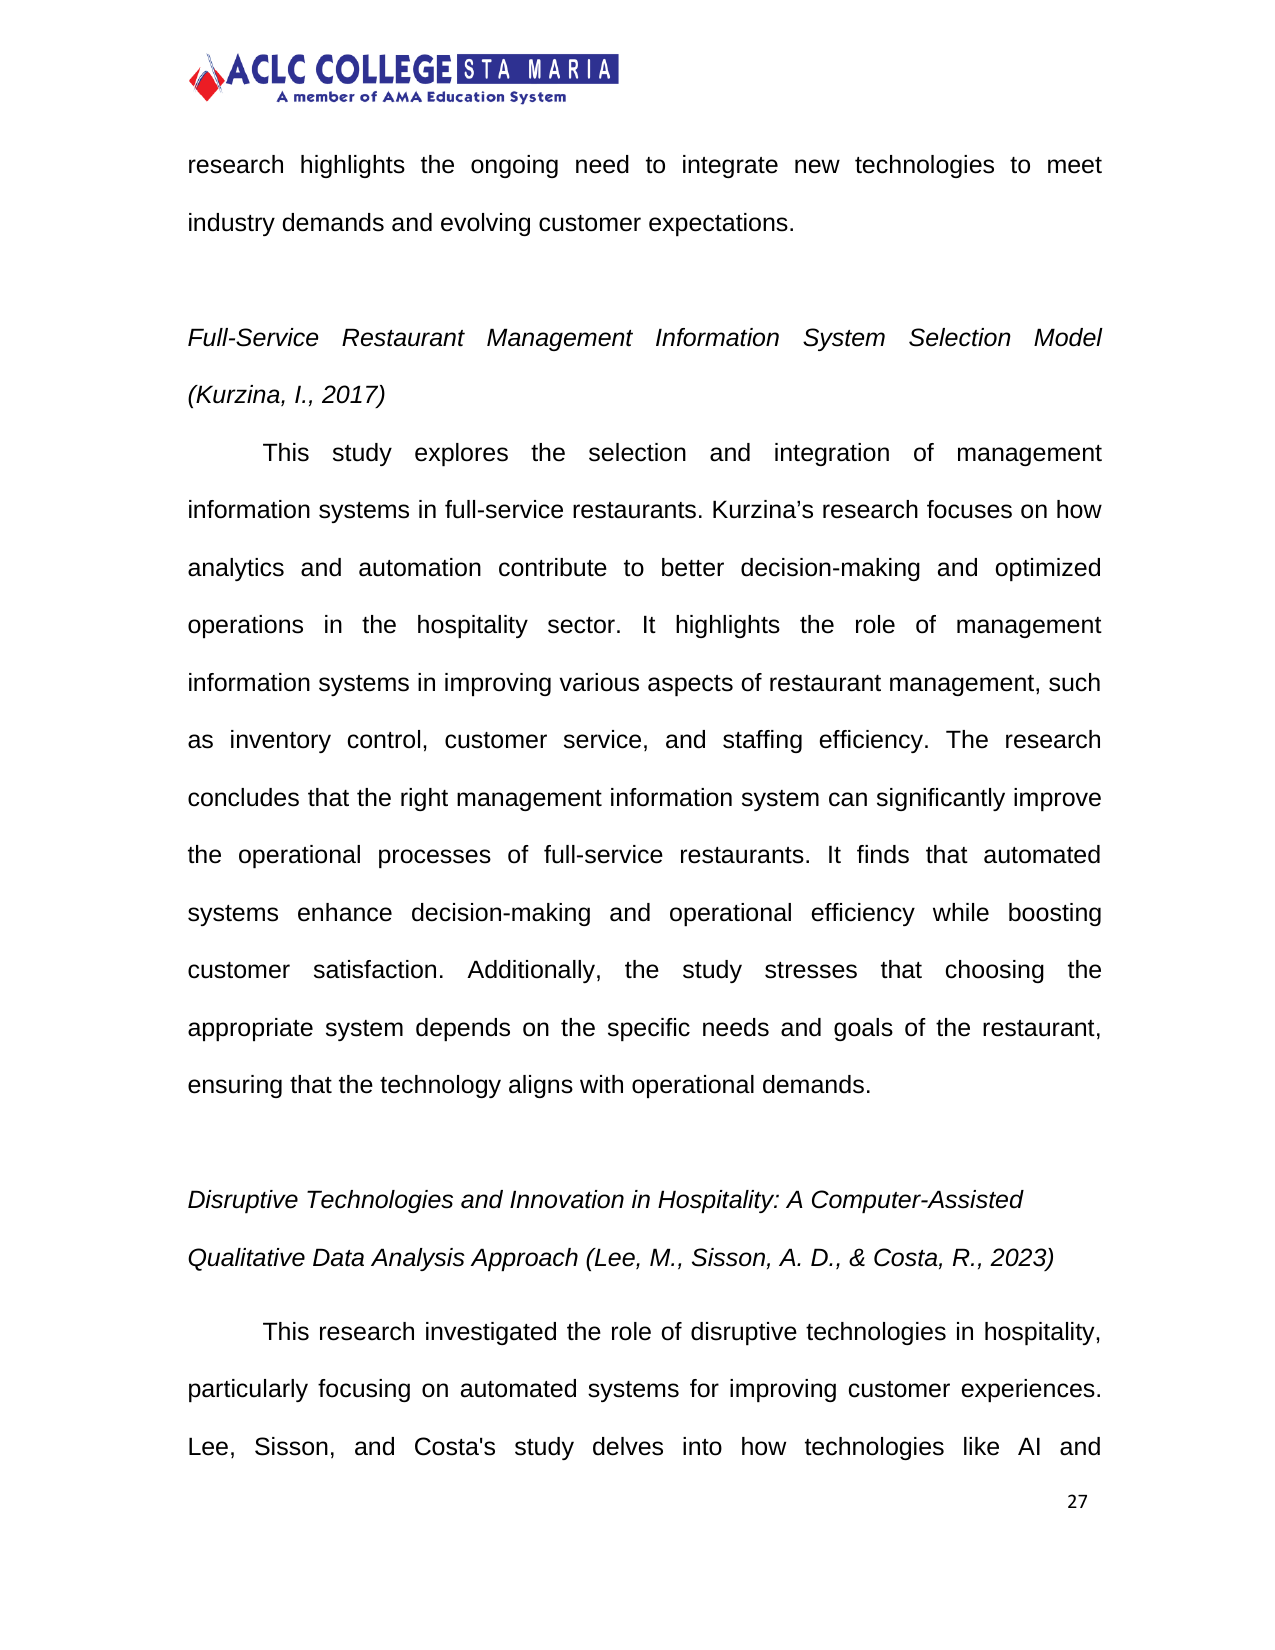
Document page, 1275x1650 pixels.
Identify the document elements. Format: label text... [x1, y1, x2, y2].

picture [187, 37, 618, 110]
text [187, 150, 1103, 236]
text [187, 1317, 1103, 1460]
text This study explores the selection and integration of management information systems in full-service restaurants. Kurzina’s research focuses on how analytics and automation contribute to better decision-making and optimized operations in the hospitality sector. It highlights the role of management information systems in improving various aspects of restaurant management, such as inventory control, customer service, and staffing efficiency. The research concludes that the right management information system can significantly improve the operational processes of full-service restaurants. It finds that automated systems enhance decision-making and operational efficiency while boosting customer satisfaction. Additionally, the study stresses that choosing the appropriate system depends on the specific needs and goals of the restaurant, ensuring that the technology aligns with operational demands. [187, 437, 1103, 1099]
text Full-Service Restaurant Management Information System Selection Model (Kurzina, I., 2017) [187, 322, 1103, 409]
text Disruptive Technologies and Innovation in Hospitality: A Computer-Assisted Qualitative Data Analysis Approach (Lee, M., Sisson, A. D., & Costa, R., 2023) [187, 1185, 1103, 1271]
